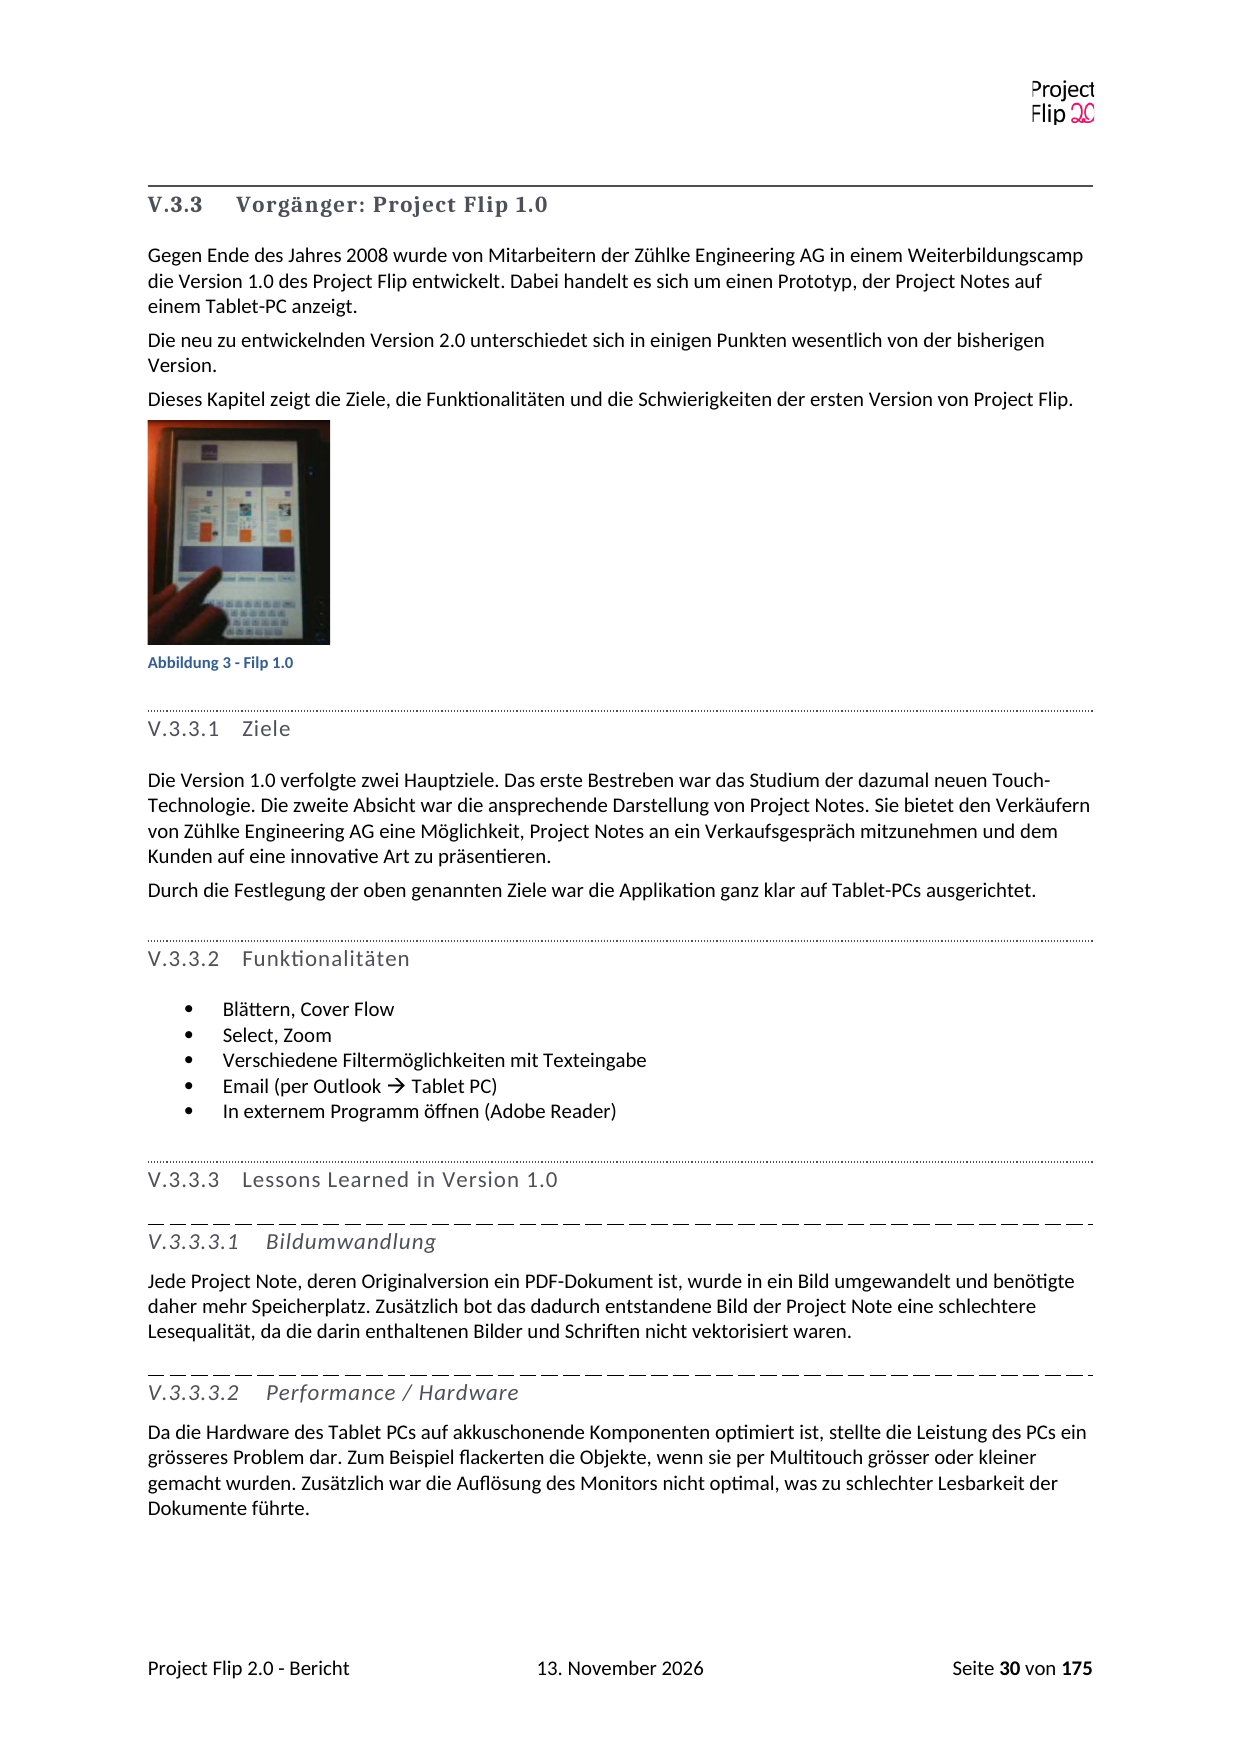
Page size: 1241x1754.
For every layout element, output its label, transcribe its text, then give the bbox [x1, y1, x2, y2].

text Die Version 1.0 verfolgte zwei Hauptziele. Das erste Bestreben war das Studium der dazumal neuen Touch-Technologie. Die zweite Absicht war die ansprechende Darstellung von Project Notes. Sie bietet den Verkäufern von Zühlke Engineering AG eine Möglichkeit, Project Notes an ein Verkaufsgespräch mitzunehmen und dem Kunden auf eine innovative Art zu präsentieren. [148, 767, 1093, 869]
list Select, Zoom [185, 1022, 1093, 1047]
list Email (per Outlook Tablet PC) [185, 1073, 1093, 1098]
text Die neu zu entwickelnden Version 2.0 unterschiedet sich in einigen Punkten wesentlich von der bisherigen Version. [148, 327, 1093, 378]
text Dieses Kapitel zeigt die Ziele, die Funktionalitäten und die Schwierigkeiten der ersten Version von Project Flip. [148, 386, 1093, 412]
text Abbildung 3 - Filp 1.0 [148, 653, 1093, 673]
text Durch die Festlegung der oben genannten Ziele war die Applikation ganz klar auf Tablet-PCs ausgerichtet. [148, 877, 1093, 902]
subtitle Funktionalitäten [148, 940, 1093, 972]
text Da die Hardware des Tablet PCs auf akkuschonende Komponenten optimiert ist, stellte die Leistung des PCs ein grösseres Problem dar. Zum Beispiel flackerten die Objekte, wenn sie per Multitouch grösser oder kleiner gemacht wurden. Zusätzlich war die Auflösung des Monitors nicht optimal, was zu schlechter Lesbarkeit der Dokumente führte. [148, 1419, 1093, 1521]
list In externem Programm öffnen (Adobe Reader) [185, 1098, 1093, 1124]
subtitle Bildumwandlung [148, 1224, 1093, 1255]
subtitle Performance / Hardware [148, 1375, 1093, 1406]
subtitle Lessons Learned in Version 1.0 [148, 1161, 1093, 1193]
text Jede Project Note, deren Originalversion ein PDF-Dokument ist, wurde in ein Bild umgewandelt und benötigte daher mehr Speicherplatz. Zusätzlich bot das dadurch entstandene Bild der Project Note eine schlechtere Lesequalität, da die darin enthaltenen Bilder und Schriften nicht vektorisiert waren. [148, 1268, 1093, 1344]
list Blättern, Cover Flow [185, 997, 1093, 1022]
text Gegen Ende des Jahres 2008 wurde von Mitarbeitern der Zühlke Engineering AG in einem Weiterbildungscamp die Version 1.0 des Project Flip entwickelt. Dabei handelt es sich um einen Prototyp, der Project Notes auf einem Tablet-PC anzeigt. [148, 243, 1093, 319]
picture [147, 420, 331, 645]
list Verschiedene Filtermöglichkeiten mit Texteingabe [185, 1047, 1093, 1073]
picture [1081, 79, 1097, 124]
subtitle Ziele [148, 710, 1093, 742]
subtitle Vorgänger: Project Flip 1.0 [148, 187, 1093, 218]
